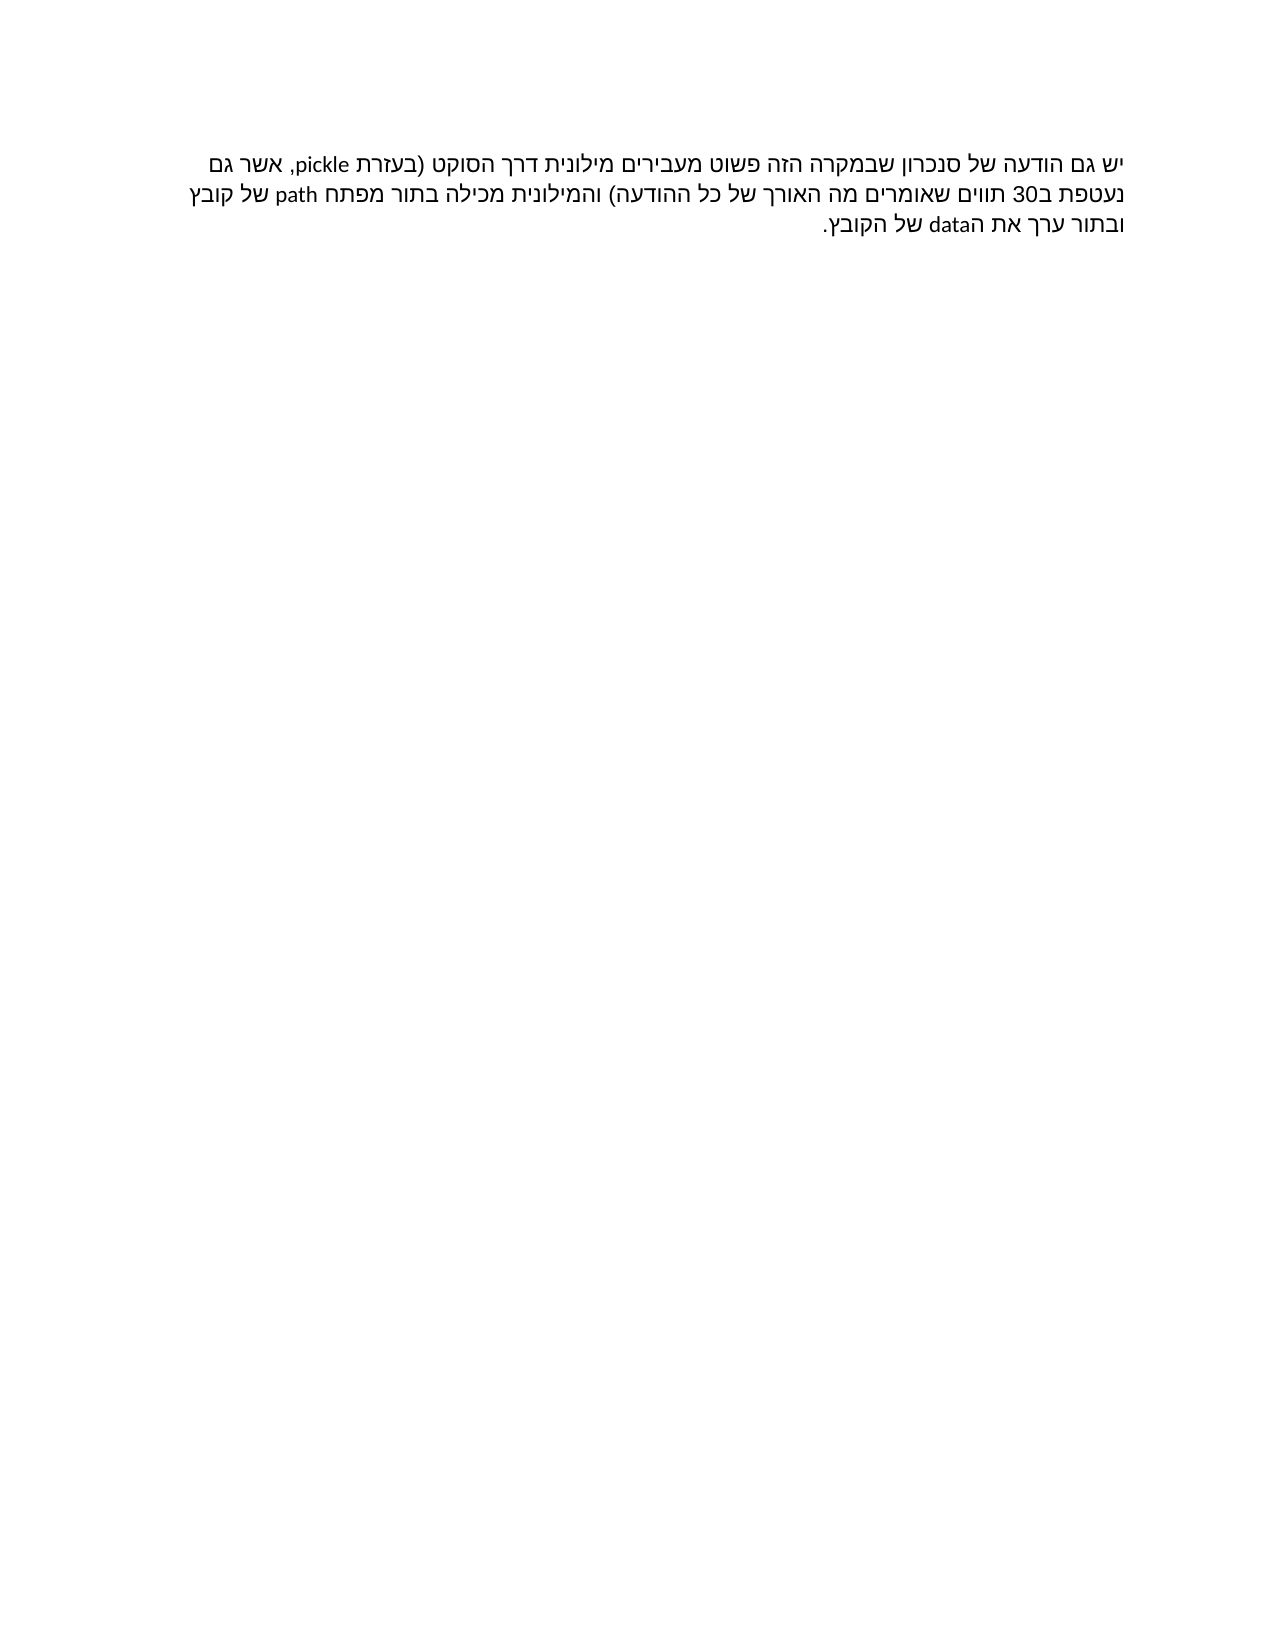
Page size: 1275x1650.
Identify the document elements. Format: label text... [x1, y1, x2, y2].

text יש גם הודעה של סנכרון שבמקרה הזה פשוט מעבירים מילונית דרך הסוקט (בעזרת pickle, אשר גם נעטפת ב30 תווים שאומרים מה האורך של כל ההודעה) והמילונית מכילה בתור מפתח path של קובץ ובתור ערך את הdata של הקובץ. [150, 150, 1125, 238]
